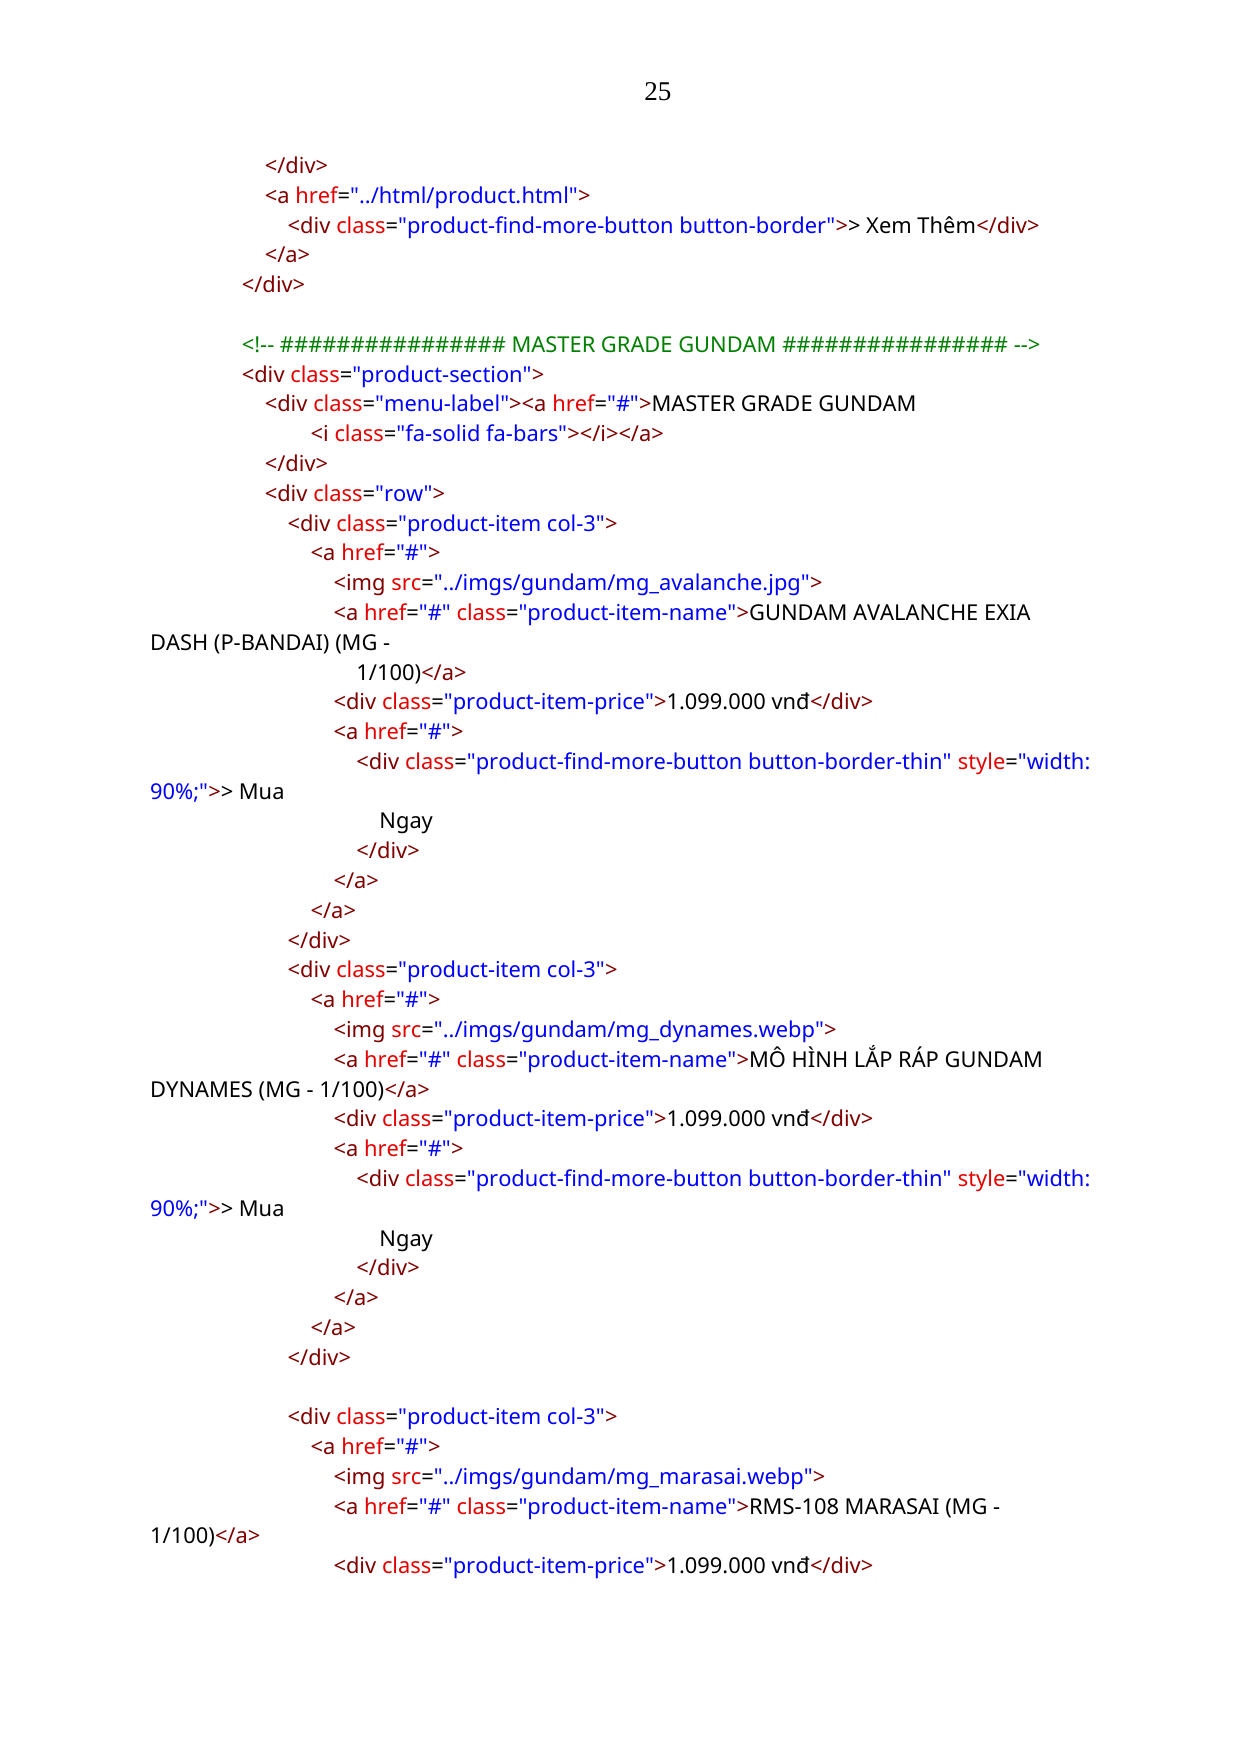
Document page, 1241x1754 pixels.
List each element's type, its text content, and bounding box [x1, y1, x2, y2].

text <a href="#" class="product-item-name">MÔ HÌNH LẮP RÁP GUNDAM DYNAMES (MG - 1/100)</a> [150, 1044, 1090, 1103]
text 1/100)</a> [150, 656, 1090, 686]
text <div class="product-item-price">1.099.000 vnđ</div> [150, 1103, 1090, 1133]
text <img src="../imgs/gundam/mg_marasai.webp"> [150, 1461, 1090, 1491]
text </a> [150, 1282, 1090, 1312]
text <div class="product-section"> [150, 358, 1090, 388]
text <a href="#"> [150, 1431, 1090, 1461]
text <div class="product-item col-3"> [150, 954, 1090, 984]
text <div class="product-item-price">1.099.000 vnđ</div> [150, 1550, 1090, 1580]
text <a href="#"> [150, 537, 1090, 567]
text </div> [150, 835, 1090, 865]
text <a href="../html/product.html"> [150, 180, 1090, 209]
text </div> [150, 269, 1090, 299]
text </a> [150, 895, 1090, 924]
text <a href="#" class="product-item-name">RMS-108 MARASAI (MG - 1/100)</a> [150, 1491, 1090, 1550]
text Ngay [150, 805, 1090, 835]
text <a href="#"> [150, 716, 1090, 746]
text <div class="row"> [150, 478, 1090, 507]
text </a> [150, 239, 1090, 269]
text Ngay [150, 1222, 1090, 1252]
text <div class="menu-label"><a href="#">MASTER GRADE GUNDAM [150, 388, 1090, 418]
text <i class="fa-solid fa-bars"></i></a> [150, 418, 1090, 448]
text <div class="product-find-more-button button-border">> Xem Thêm</div> [150, 209, 1090, 239]
text <div class="product-item-price">1.099.000 vnđ</div> [150, 686, 1090, 716]
text <div class="product-find-more-button button-border-thin" style="width: 90%;">> Mua [150, 1163, 1090, 1222]
text </div> [150, 448, 1090, 478]
text </div> [150, 1252, 1090, 1282]
text <a href="#" class="product-item-name">GUNDAM AVALANCHE EXIA DASH (P-BANDAI) (MG - [150, 597, 1090, 656]
text <a href="#"> [150, 1133, 1090, 1163]
text <img src="../imgs/gundam/mg_dynames.webp"> [150, 1014, 1090, 1044]
text <!-- ################ MASTER GRADE GUNDAM ################ --> [150, 329, 1090, 358]
text <div class="product-item col-3"> [150, 507, 1090, 537]
text <a href="#"> [150, 984, 1090, 1014]
text <img src="../imgs/gundam/mg_avalanche.jpg"> [150, 567, 1090, 597]
text </div> [150, 924, 1090, 954]
text <div class="product-find-more-button button-border-thin" style="width: 90%;">> Mua [150, 746, 1090, 805]
text </div> [150, 1342, 1090, 1371]
text </div> [150, 150, 1090, 180]
text </a> [150, 1312, 1090, 1342]
text <div class="product-item col-3"> [150, 1401, 1090, 1431]
text </a> [150, 865, 1090, 895]
